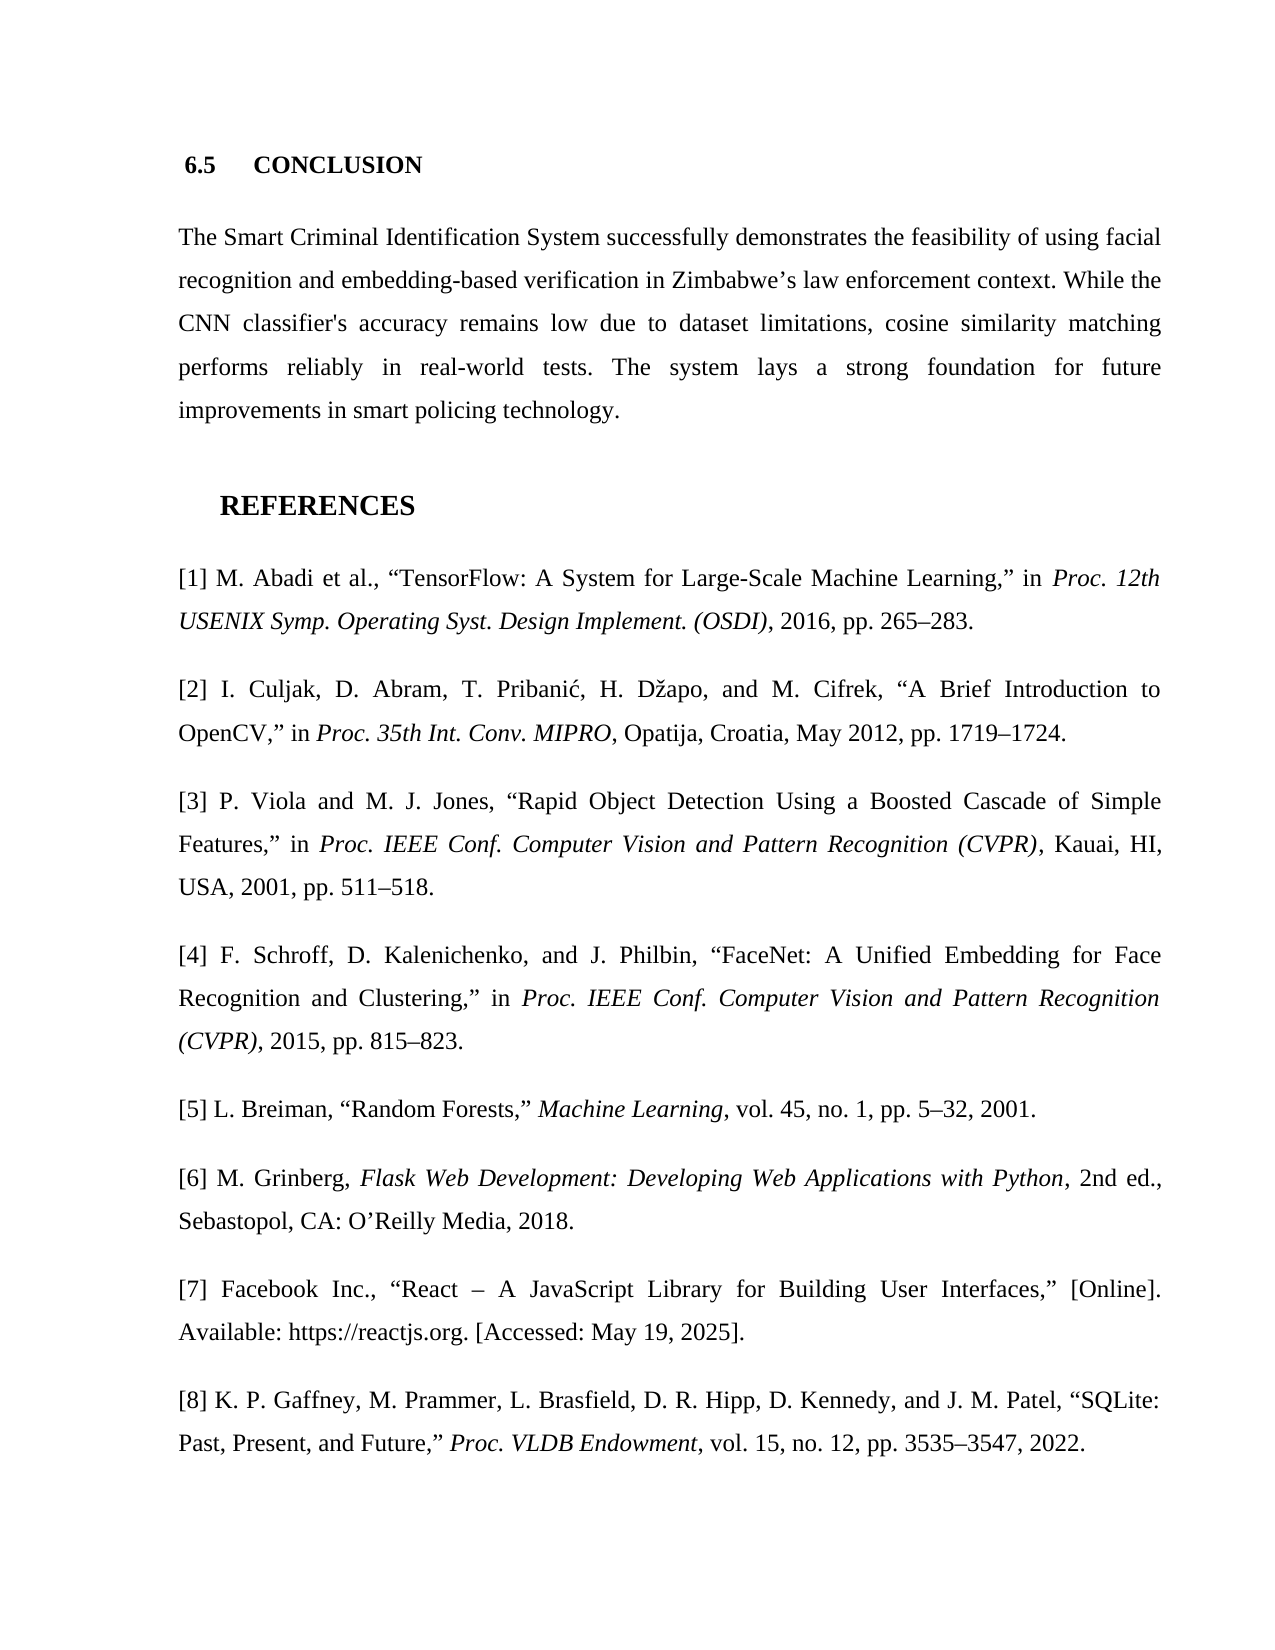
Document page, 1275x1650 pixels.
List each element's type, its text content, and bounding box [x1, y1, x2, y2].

text [8] K. P. Gaffney, M. Prammer, L. Brasfield, D. R. Hipp, D. Kennedy, and J. M. Patel, “SQLite: Past, Present, and Future,” Proc. VLDB Endowment, vol. 15, no. 12, pp. 3535–3547, 2022. [178, 1385, 1162, 1457]
subtitle References [219, 488, 1162, 521]
text [5] L. Breiman, “Random Forests,” Machine Learning, vol. 45, no. 1, pp. 5–32, 2001. [178, 1094, 1162, 1123]
text [6] M. Grinberg, Flask Web Development: Developing Web Applications with Python, 2nd ed., Sebastopol, CA: O’Reilly Media, 2018. [178, 1163, 1162, 1234]
text [4] F. Schroff, D. Kalenichenko, and J. Philbin, “FaceNet: A Unified Embedding for Face Recognition and Clustering,” in Proc. IEEE Conf. Computer Vision and Pattern Recognition (CVPR), 2015, pp. 815–823. [178, 940, 1162, 1055]
text The Smart Criminal Identification System successfully demonstrates the feasibility of using facial recognition and embedding-based verification in Zimbabwe’s law enforcement context. While the CNN classifier's accuracy remains low due to dataset limitations, cosine similarity matching performs reliably in real-world tests. The system lays a strong foundation for future improvements in smart policing technology. [178, 222, 1162, 423]
text [1] M. Abadi et al., “TensorFlow: A System for Large-Scale Machine Learning,” in Proc. 12th USENIX Symp. Operating Syst. Design Implement. (OSDI), 2016, pp. 265–283. [178, 563, 1162, 635]
text [3] P. Viola and M. J. Jones, “Rapid Object Detection Using a Boosted Cascade of Simple Features,” in Proc. IEEE Conf. Computer Vision and Pattern Recognition (CVPR), Kauai, HI, USA, 2001, pp. 511–518. [178, 786, 1162, 901]
text [7] Facebook Inc., “React – A JavaScript Library for Building User Interfaces,” [Online]. Available: https://reactjs.org. [Accessed: May 19, 2025]. [178, 1274, 1162, 1346]
text [2] I. Culjak, D. Abram, T. Pribanić, H. Džapo, and M. Cifrek, “A Brief Introduction to OpenCV,” in Proc. 35th Int. Conv. MIPRO, Opatija, Croatia, May 2012, pp. 1719–1724. [178, 674, 1162, 746]
subtitle CONCLUSION [178, 150, 1162, 179]
